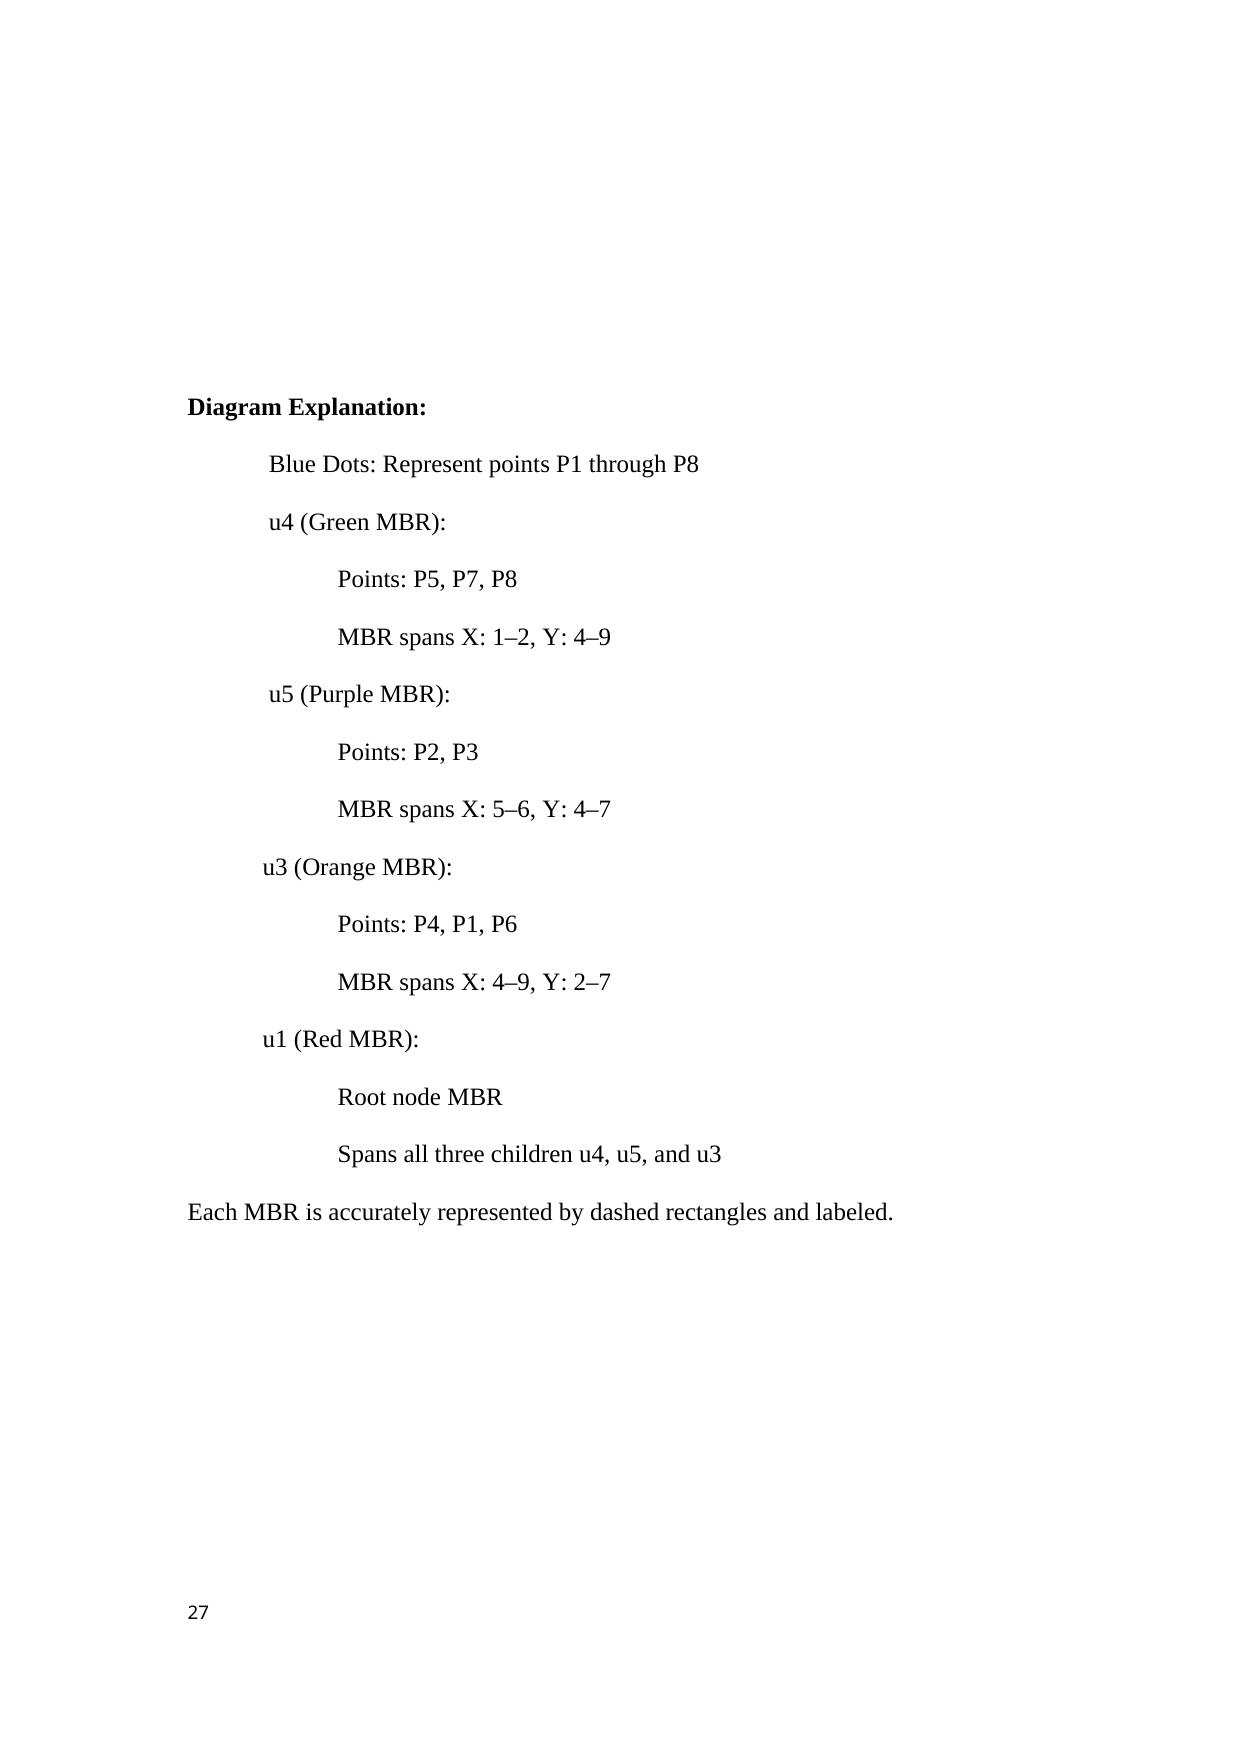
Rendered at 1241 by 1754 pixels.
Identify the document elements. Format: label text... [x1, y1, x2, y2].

text MBR spans X: 5–6, Y: 4–7 [337, 792, 1053, 825]
text Points: P4, P1, P6 [337, 907, 1053, 940]
text Root node MBR [337, 1080, 1053, 1112]
text u4 (Green MBR): [262, 505, 1053, 537]
text Blue Dots: Represent points P1 through P8 [262, 447, 1053, 480]
text u5 (Purple MBR): [262, 677, 1053, 710]
text Points: P5, P7, P8 [337, 562, 1053, 595]
text u1 (Red MBR): [262, 1022, 1053, 1055]
text Diagram Explanation: [187, 390, 1053, 422]
text u3 (Orange MBR): [262, 850, 1053, 882]
text Each MBR is accurately represented by dashed rectangles and labeled. [187, 1195, 1053, 1227]
text Points: P2, P3 [337, 735, 1053, 767]
text Spans all three children u4, u5, and u3 [337, 1137, 1053, 1170]
text MBR spans X: 1–2, Y: 4–9 [337, 620, 1053, 652]
text MBR spans X: 4–9, Y: 2–7 [337, 965, 1053, 997]
